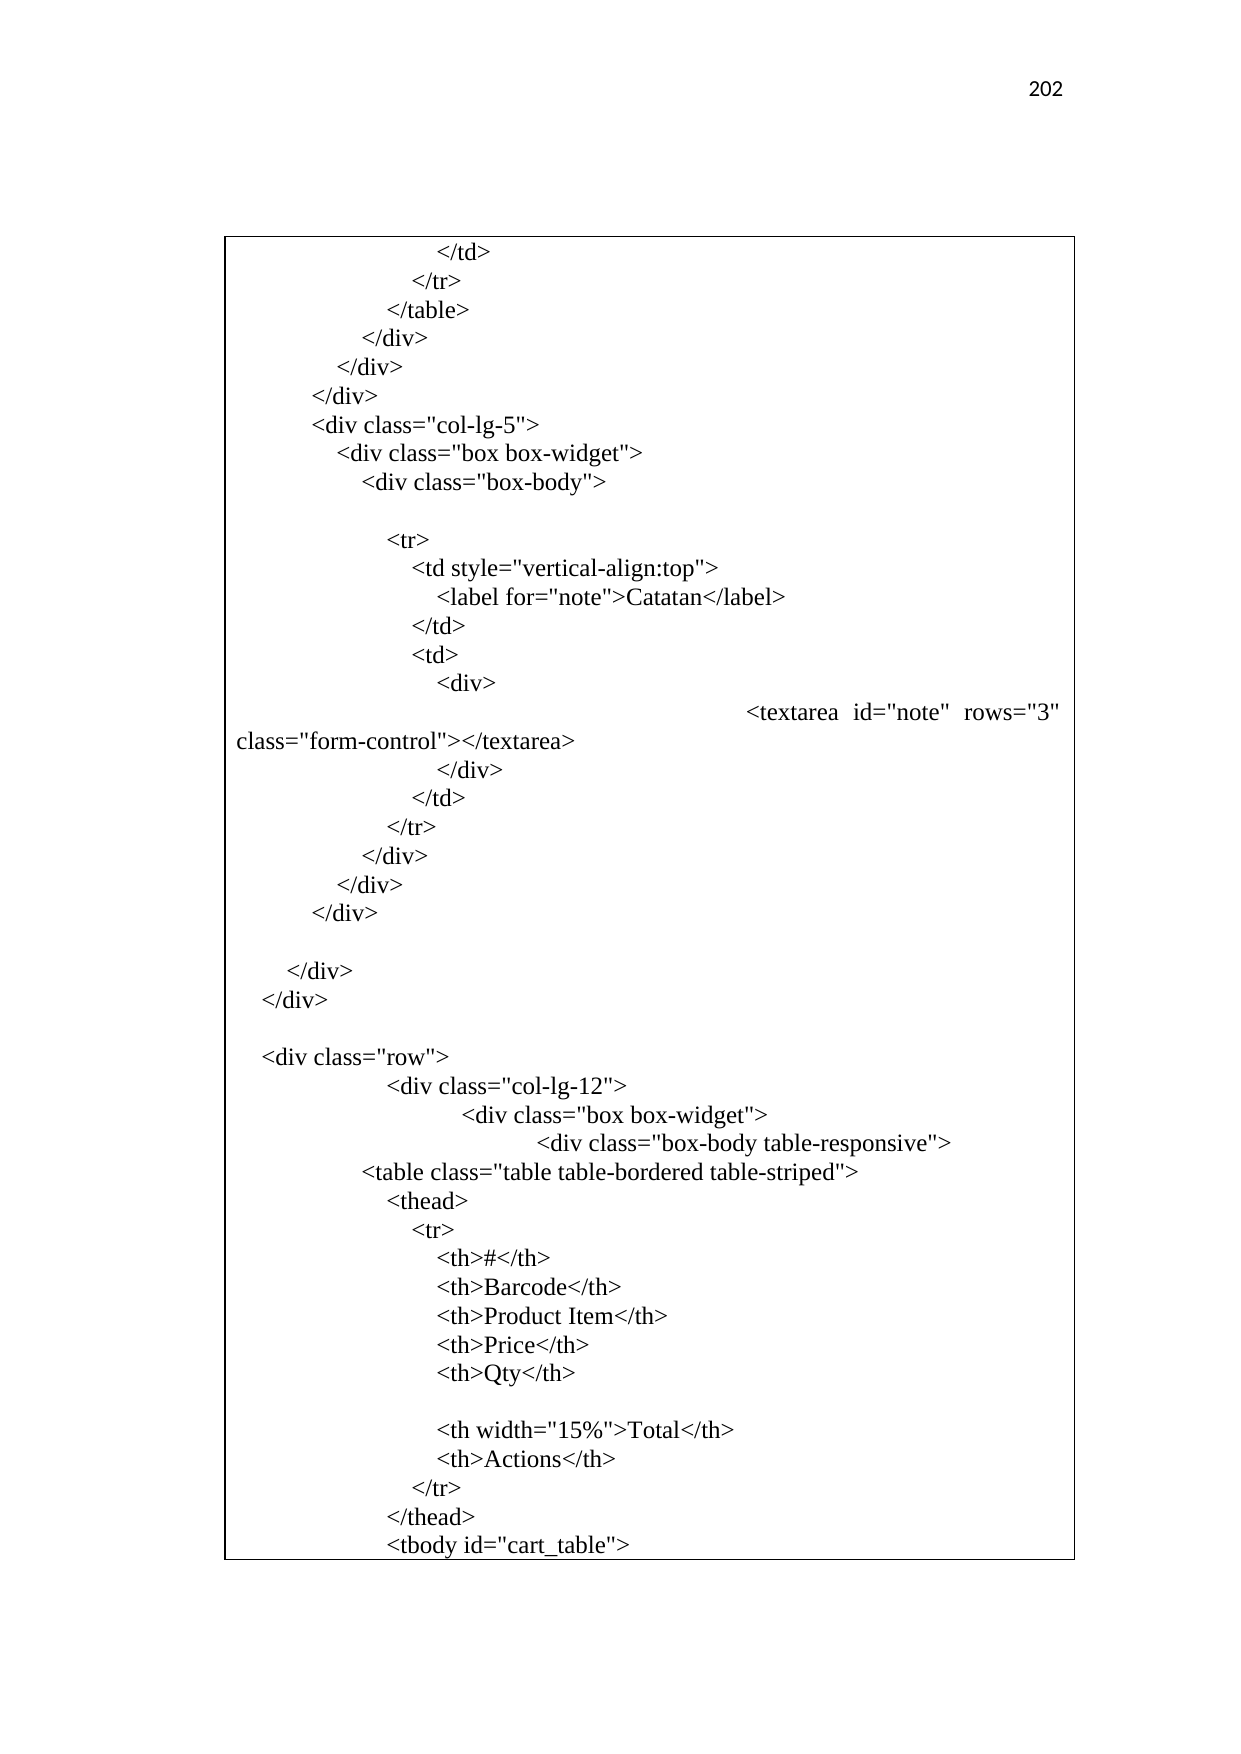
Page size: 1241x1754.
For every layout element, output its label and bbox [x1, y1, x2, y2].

table_cell [226, 237, 1074, 1559]
